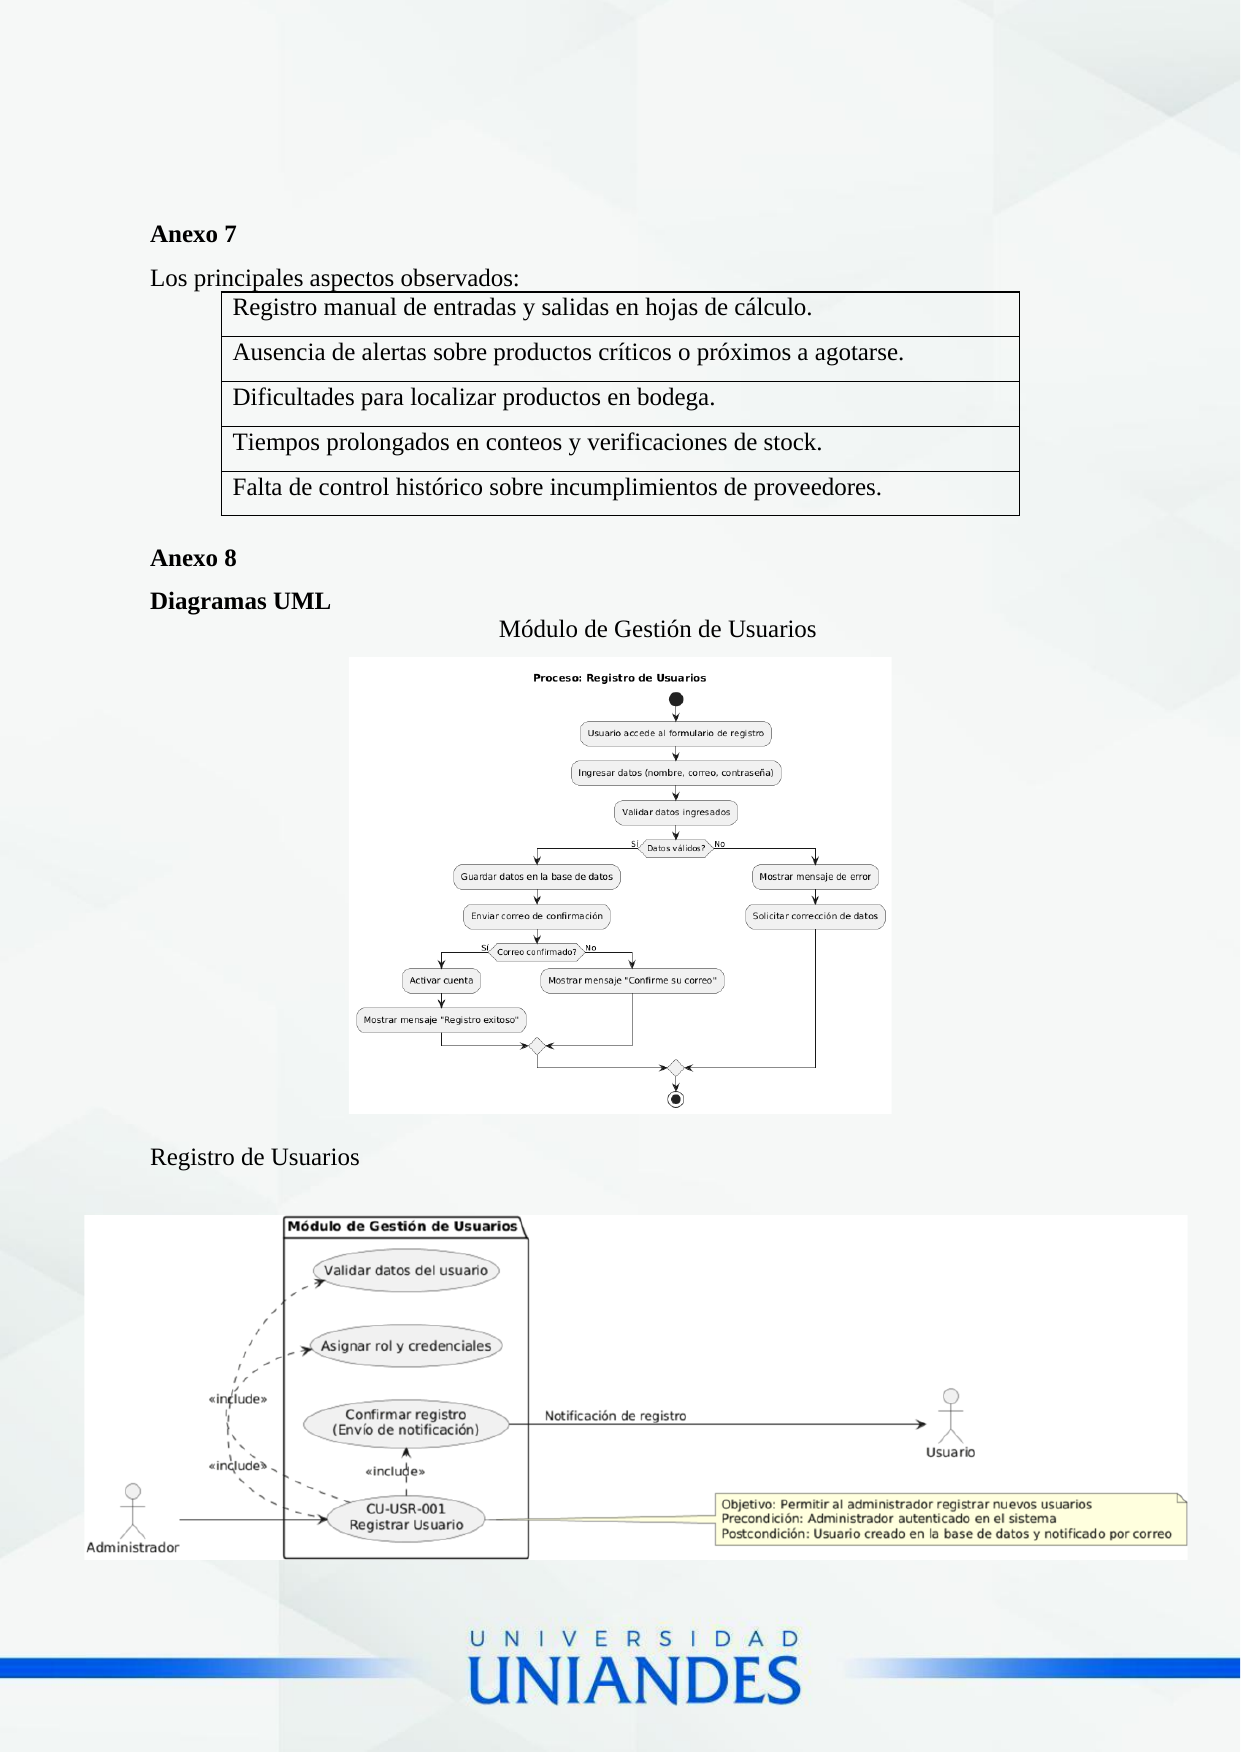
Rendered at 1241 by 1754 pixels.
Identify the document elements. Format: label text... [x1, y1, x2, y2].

table_cell Ausencia de alertas sobre productos críticos o próximos a agotarse. [222, 337, 1019, 381]
text Anexo 8 [150, 543, 1090, 571]
table_cell Dificultades para localizar productos en bodega. [222, 382, 1019, 426]
list Módulo de Gestión de Usuarios [150, 614, 1090, 643]
table_header Registro manual de entradas y salidas en hojas de cálculo. [222, 293, 1019, 336]
table_cell Falta de control histórico sobre incumplimientos de proveedores. [222, 472, 1019, 515]
picture [0, 0, 1241, 1752]
table_cell Tiempos prolongados en conteos y verificaciones de stock. [222, 427, 1019, 471]
text Registro de Usuarios [150, 1142, 1090, 1171]
text Anexo 7 [150, 219, 1090, 248]
text Diagramas UML [150, 586, 1090, 614]
text Los principales aspectos observados: [150, 263, 1090, 291]
